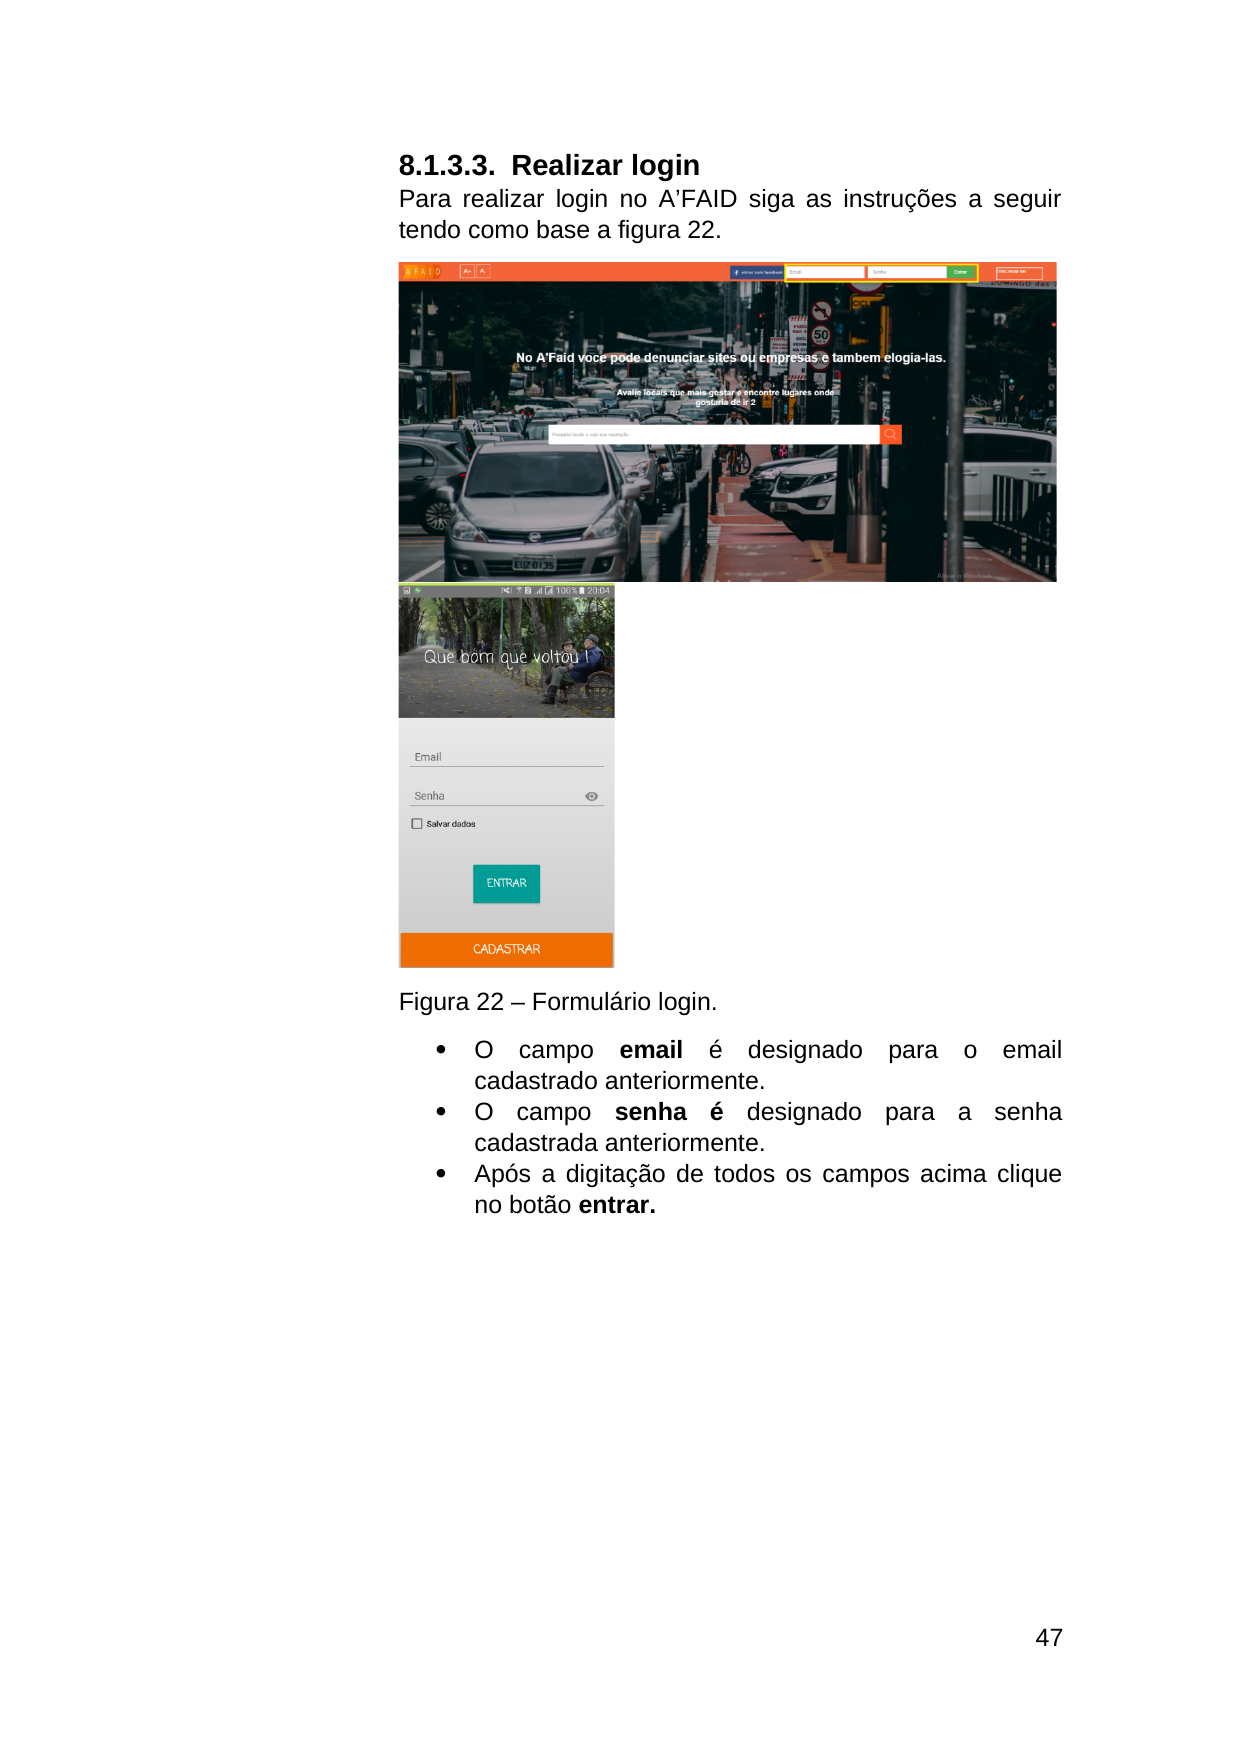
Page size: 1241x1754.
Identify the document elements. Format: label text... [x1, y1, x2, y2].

picture [398, 262, 1057, 582]
list Realizar login [398, 148, 1063, 181]
list O campo email é designado para o email cadastrado anteriormente. [437, 1034, 1063, 1094]
list Após a digitação de todos os campos acima clique no botão entrar. [437, 1159, 1063, 1219]
text Figura 22 – Formulário login. [177, 987, 1063, 1016]
list O campo senha é designado para a senha cadastrada anteriormente. [437, 1097, 1063, 1157]
picture [398, 583, 615, 968]
list Para realizar login no A’FAID siga as instruções a seguir tendo como base a figura 22. [398, 184, 1063, 243]
